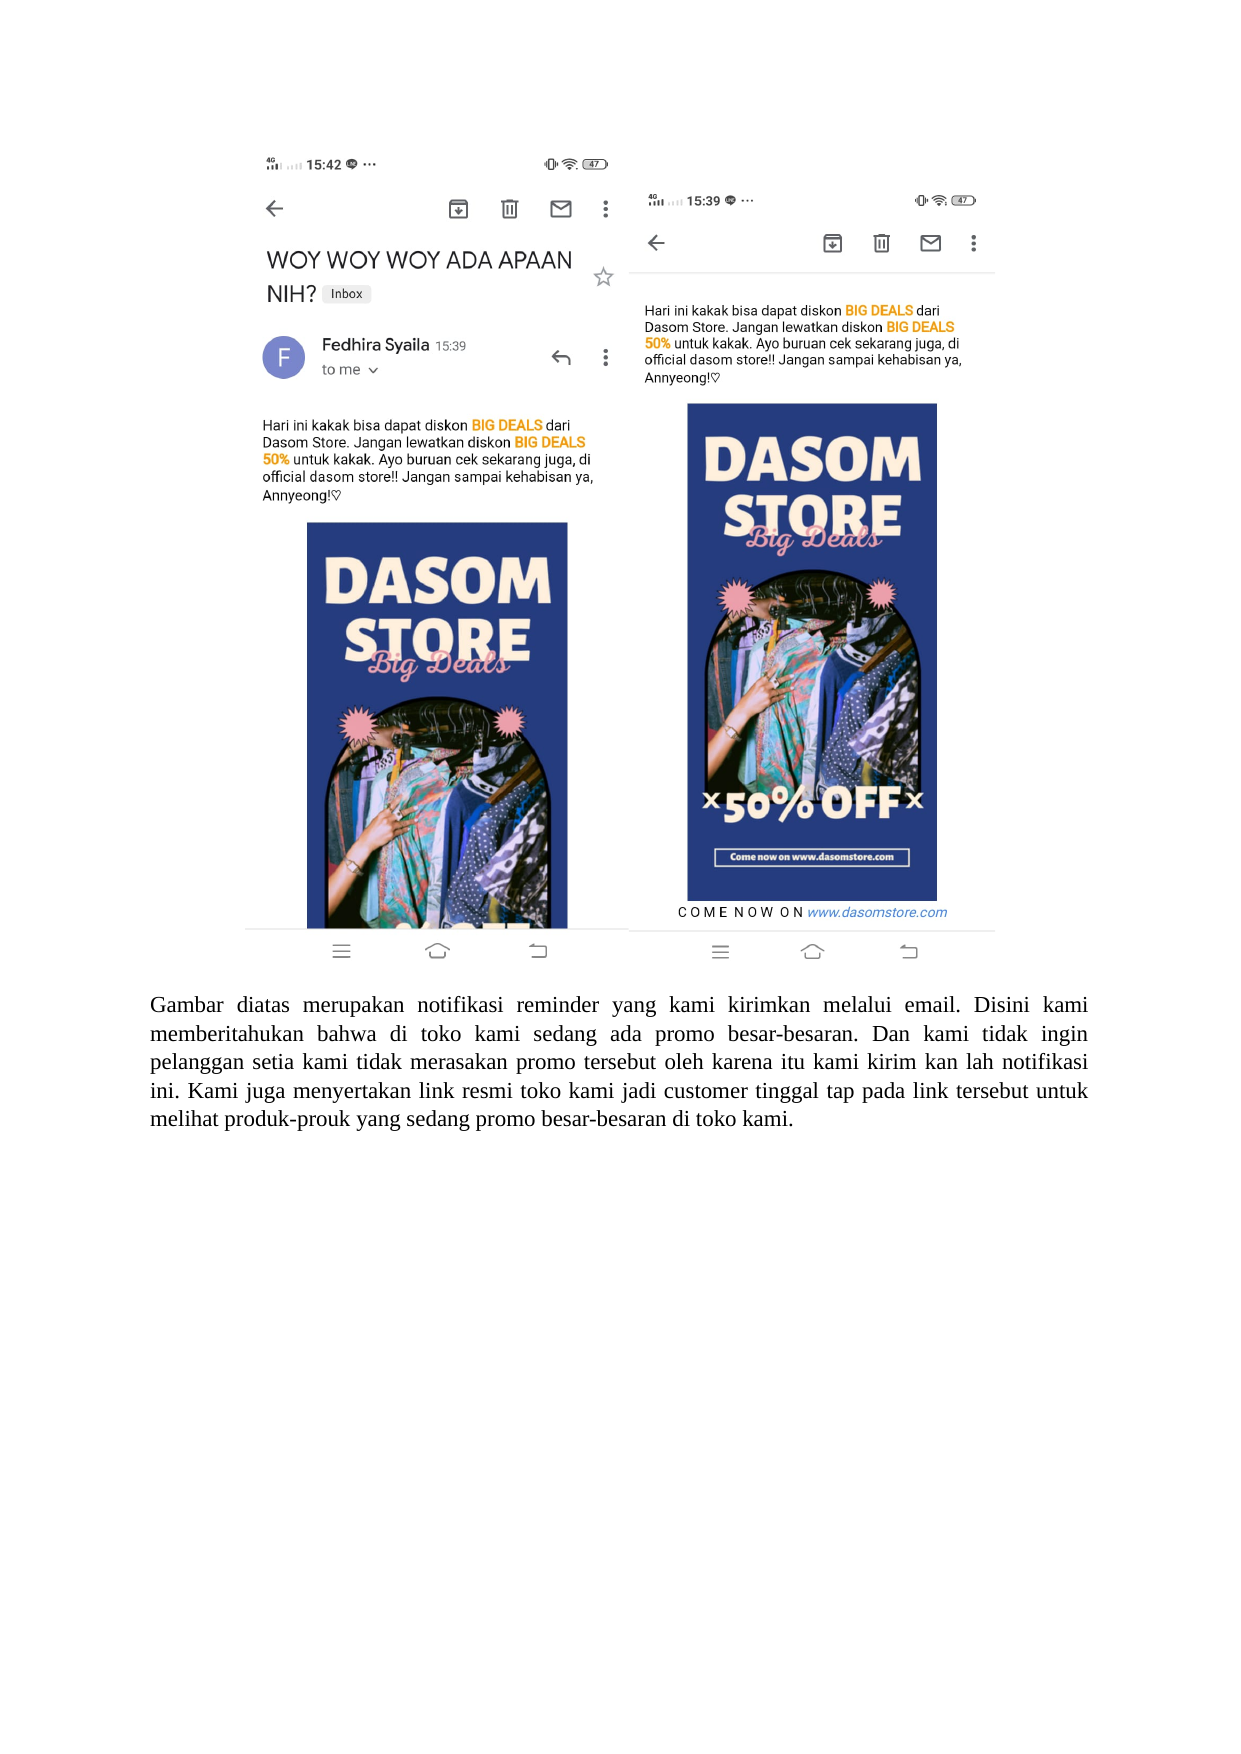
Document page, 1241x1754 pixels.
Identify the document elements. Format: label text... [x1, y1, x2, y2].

text Gambar diatas merupakan notifikasi reminder yang kami kirimkan melalui email. Disini kami memberitahukan bahwa di toko kami sedang ada promo besar-besaran. Dan kami tidak ingin pelanggan setia kami tidak merasakan promo tersebut oleh karena itu kami kirim kan lah notifikasi ini. Kami juga menyertakan link resmi toko kami jadi customer tinggal tap pada link tersebut untuk melihat produk-prouk yang sedang promo besar-besaran di toko kami. [150, 991, 1090, 1131]
picture [245, 150, 996, 973]
